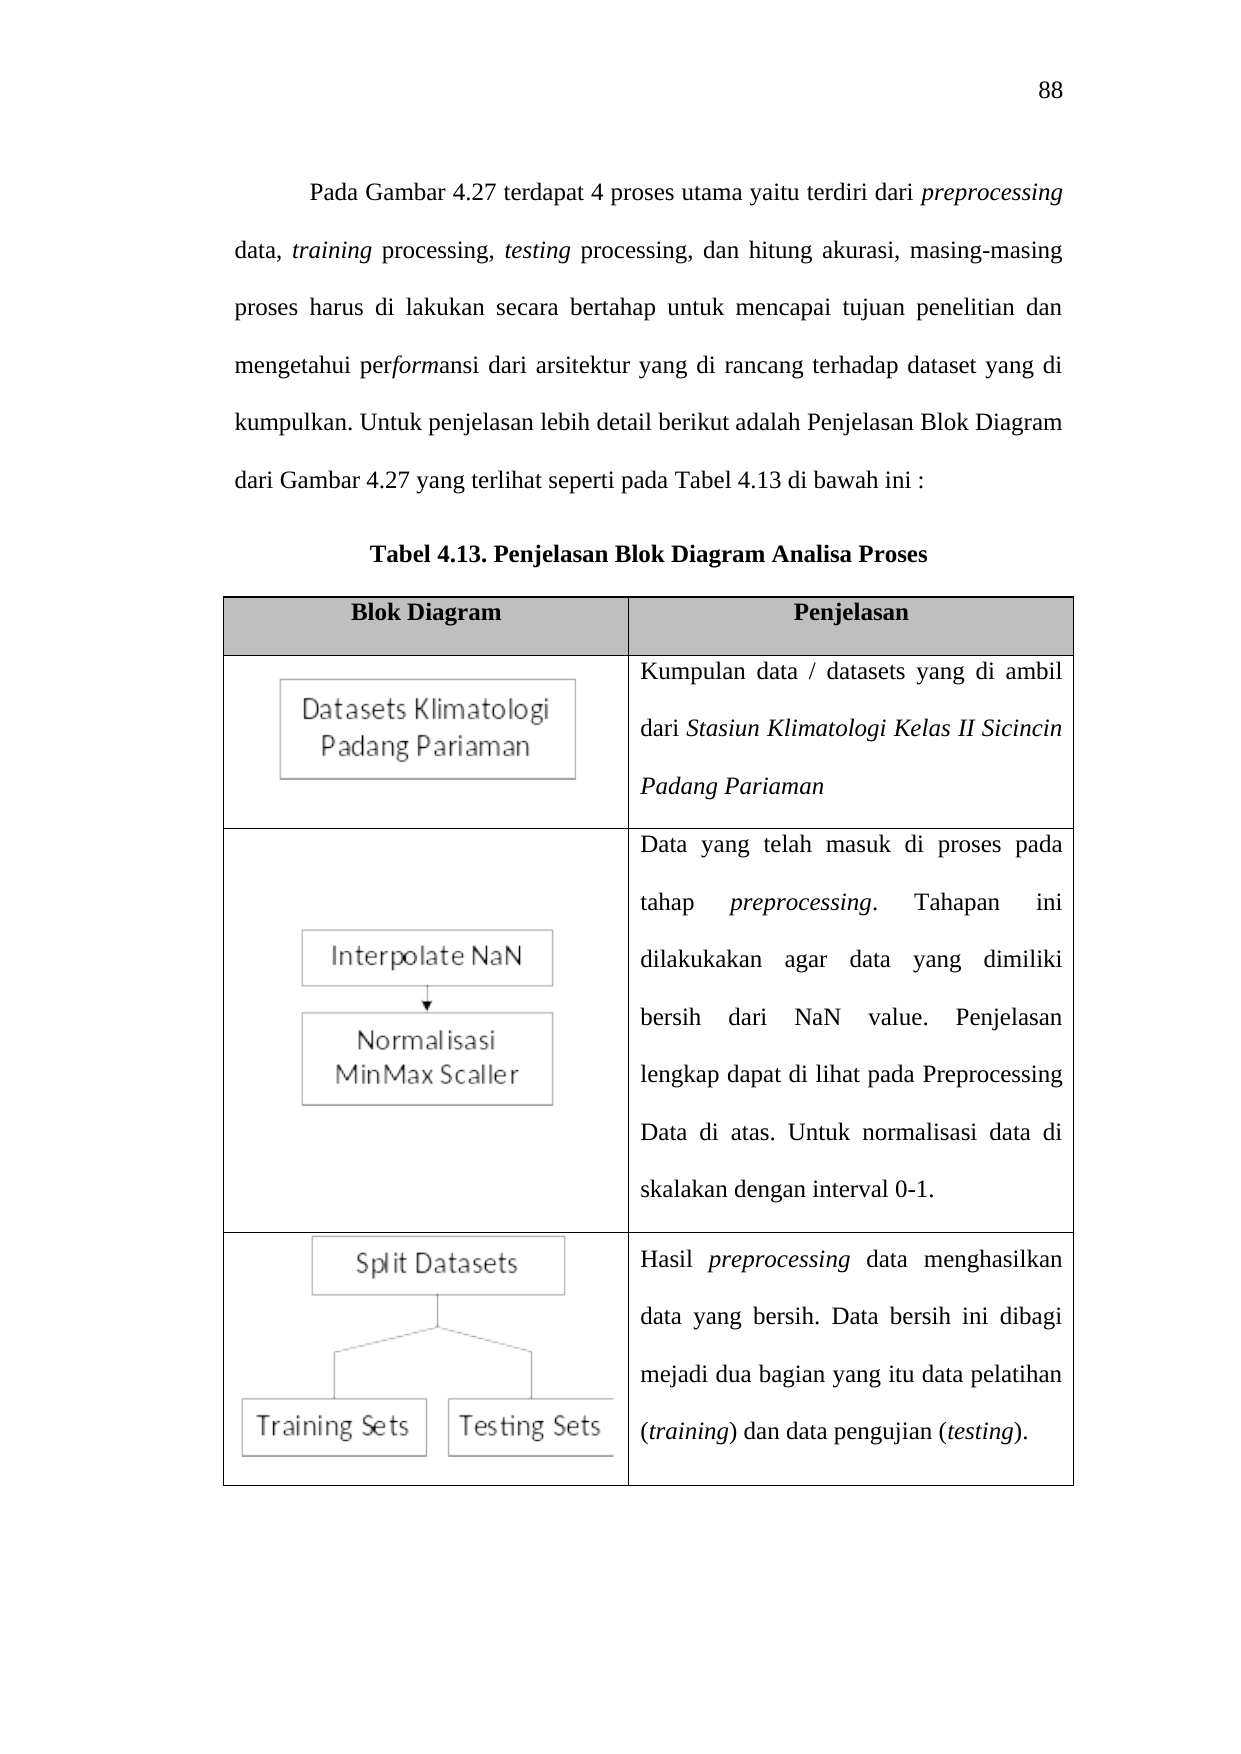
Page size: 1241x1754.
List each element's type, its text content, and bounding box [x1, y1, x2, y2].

table_cell Kumpulan data / datasets yang di ambil dari Stasiun Klimatologi Kelas II Sicincin Padang Pariaman [629, 656, 1073, 828]
table_header Penjelasan [629, 598, 1073, 655]
table_cell [224, 1233, 628, 1485]
table_cell [224, 829, 628, 1232]
table_cell [224, 656, 628, 828]
table_header Blok Diagram [224, 598, 628, 655]
table_cell Hasil preprocessing data menghasilkan data yang bersih. Data bersih ini dibagi mejadi dua bagian yang itu data pelatihan (training) dan data pengujian (testing). [629, 1233, 1073, 1485]
table_cell Data yang telah masuk di proses pada tahap preprocessing. Tahapan ini dilakukakan agar data yang dimiliki bersih dari NaN value. Penjelasan lengkap dapat di lihat pada Preprocessing Data di atas. Untuk normalisasi data di skalakan dengan interval 0-1. [629, 829, 1073, 1232]
